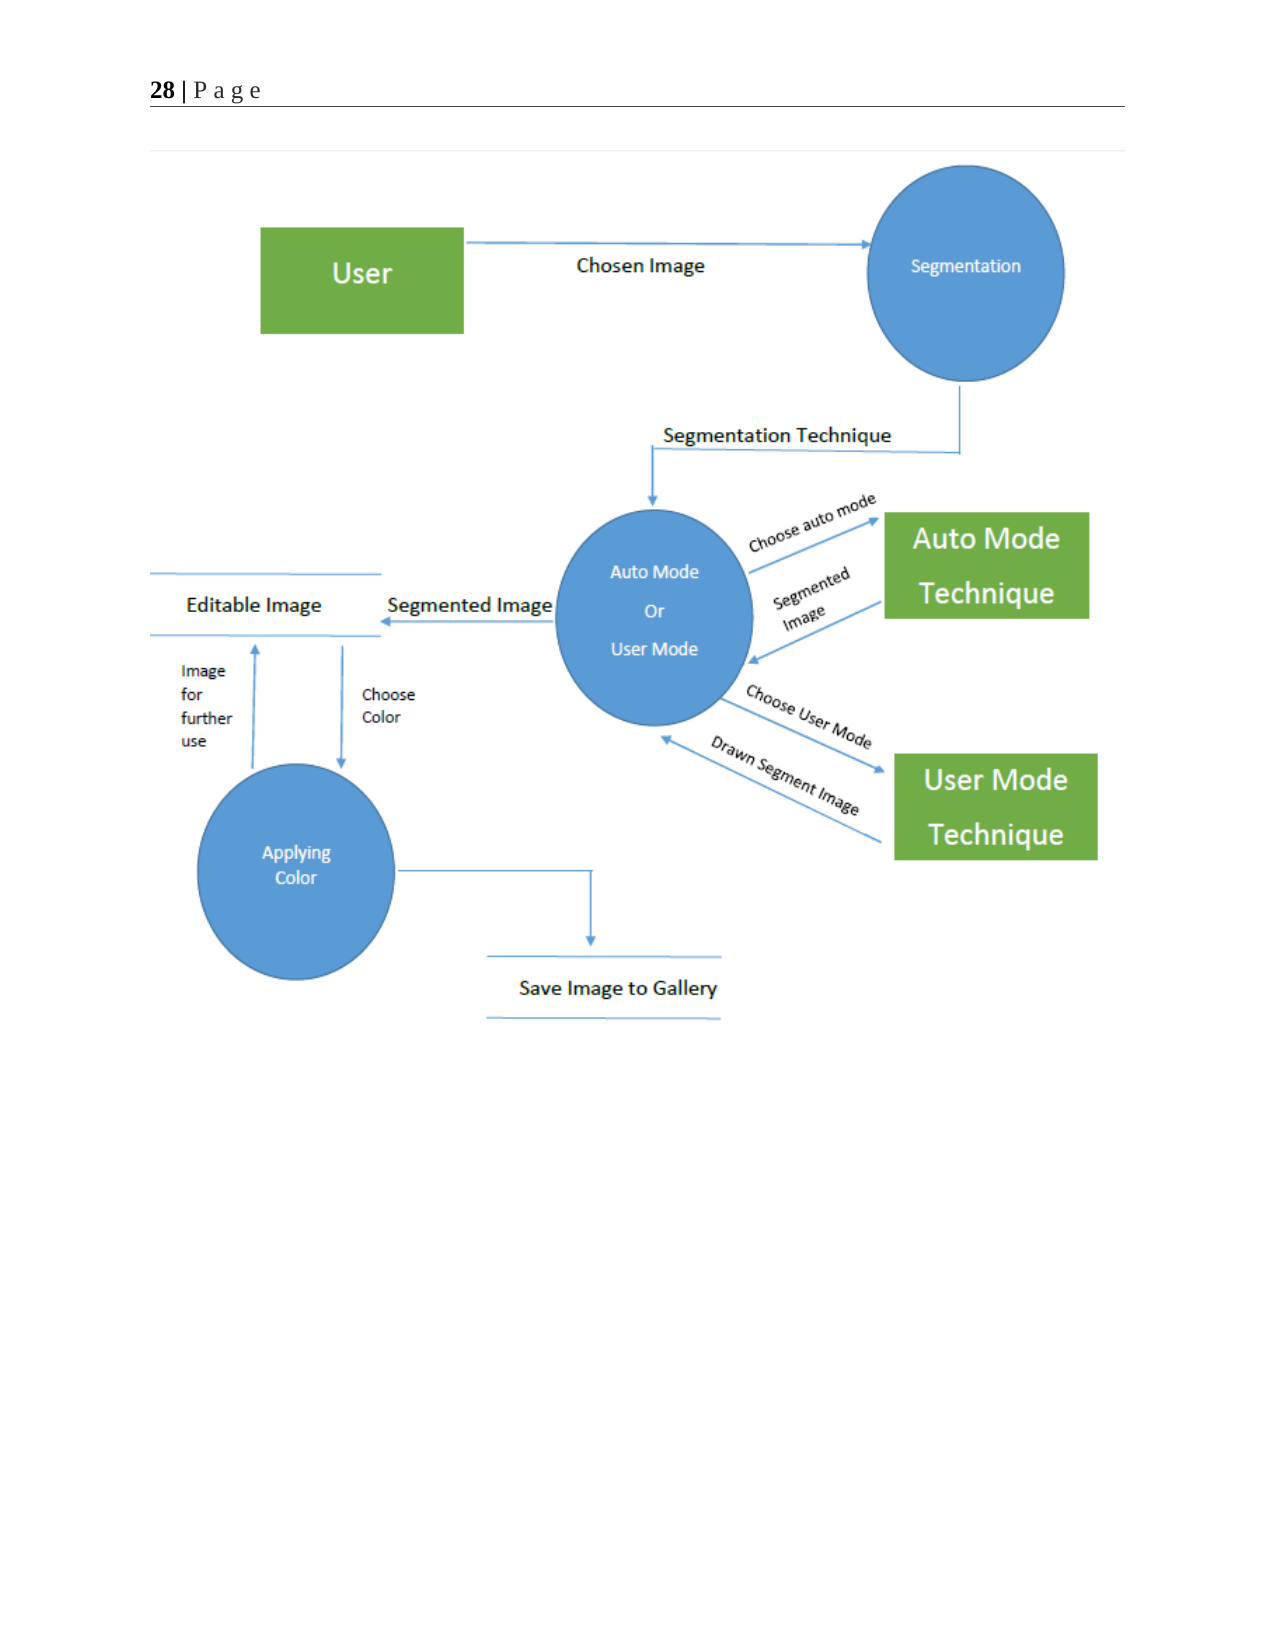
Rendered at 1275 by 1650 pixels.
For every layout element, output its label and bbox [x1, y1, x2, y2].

picture [150, 150, 1125, 1040]
